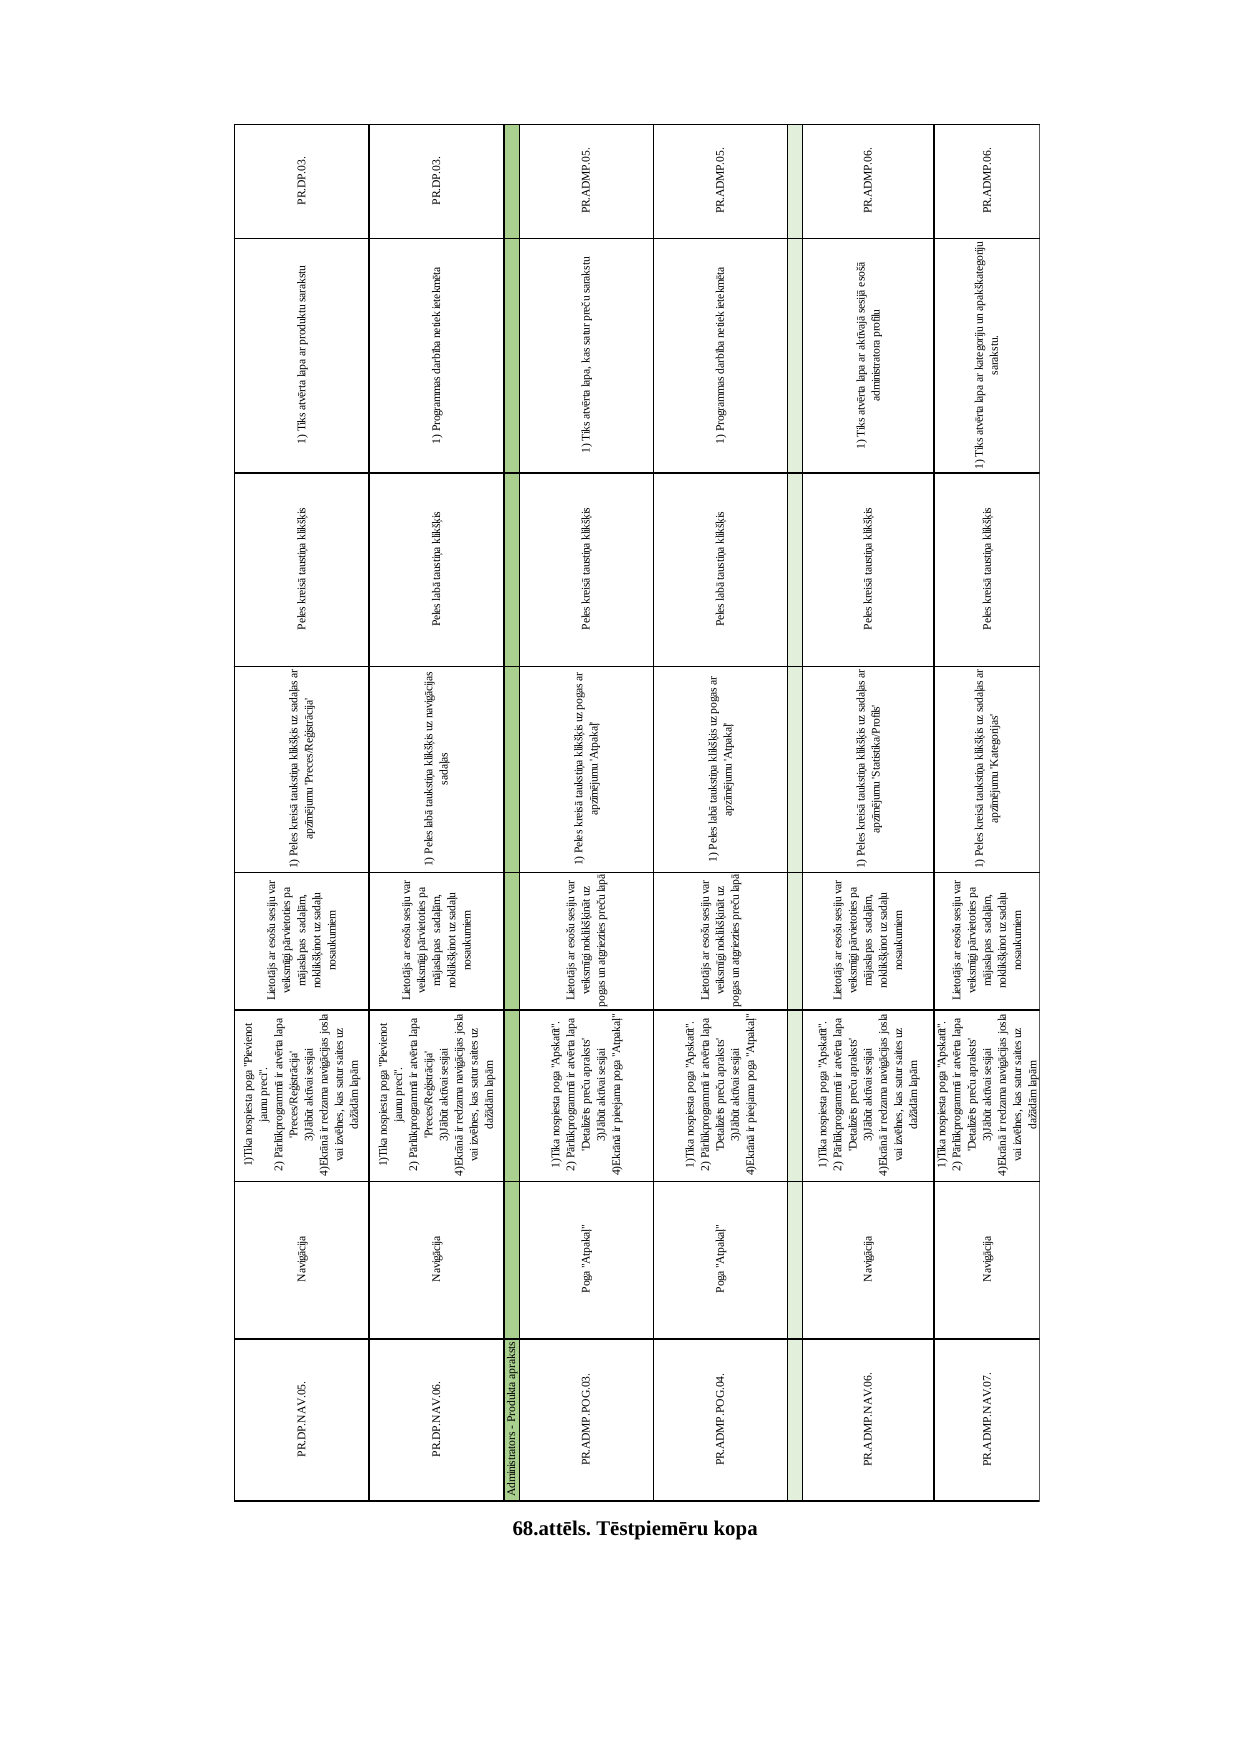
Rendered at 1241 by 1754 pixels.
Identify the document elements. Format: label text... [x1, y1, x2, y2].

text 68.attēls. Tēstpiemēru kopa [148, 1516, 1122, 1540]
